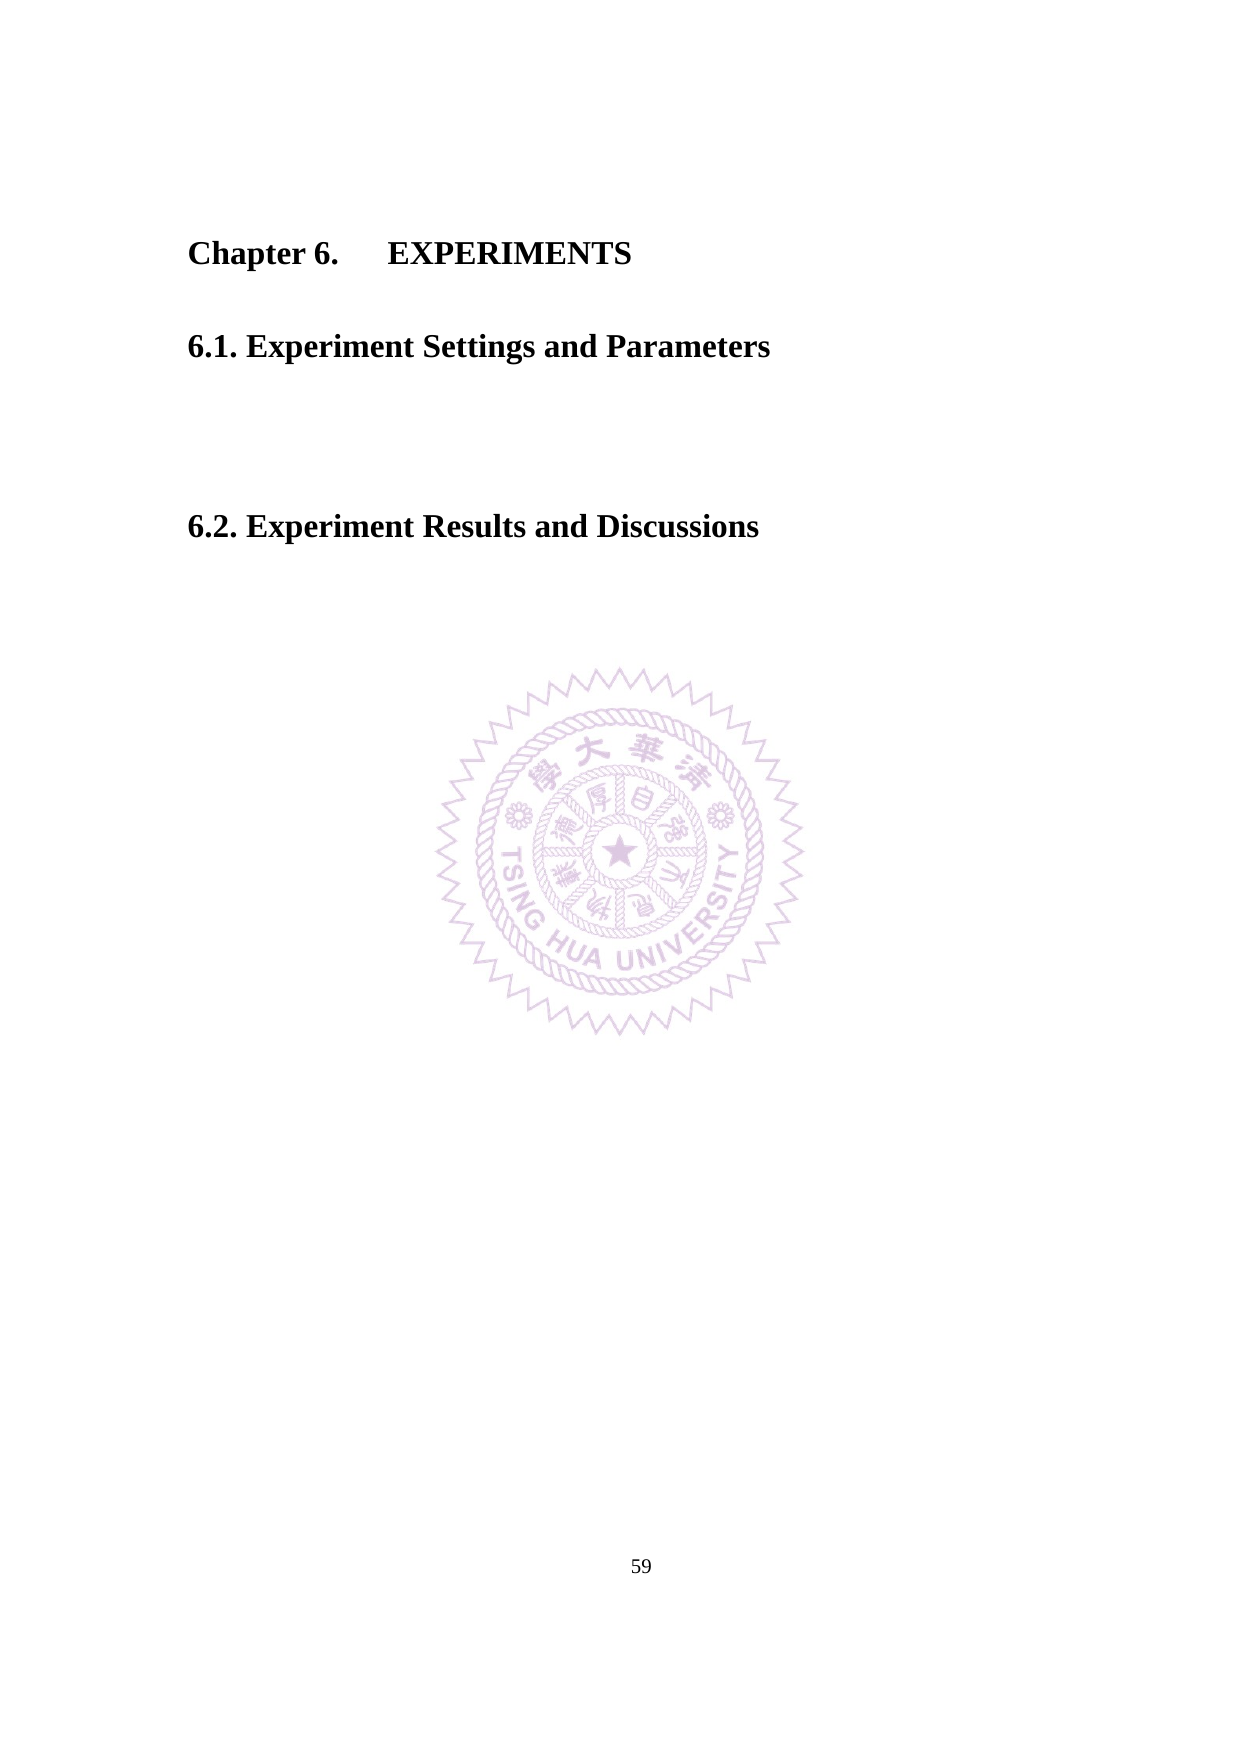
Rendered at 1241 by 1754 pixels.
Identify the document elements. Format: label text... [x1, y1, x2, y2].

picture [423, 658, 817, 1046]
text 6.2. Experiment Results and Discussions [187, 488, 1053, 563]
text 6.1. Experiment Settings and Parameters [187, 308, 1053, 383]
subtitle EXPERIMENTS [187, 215, 1053, 290]
